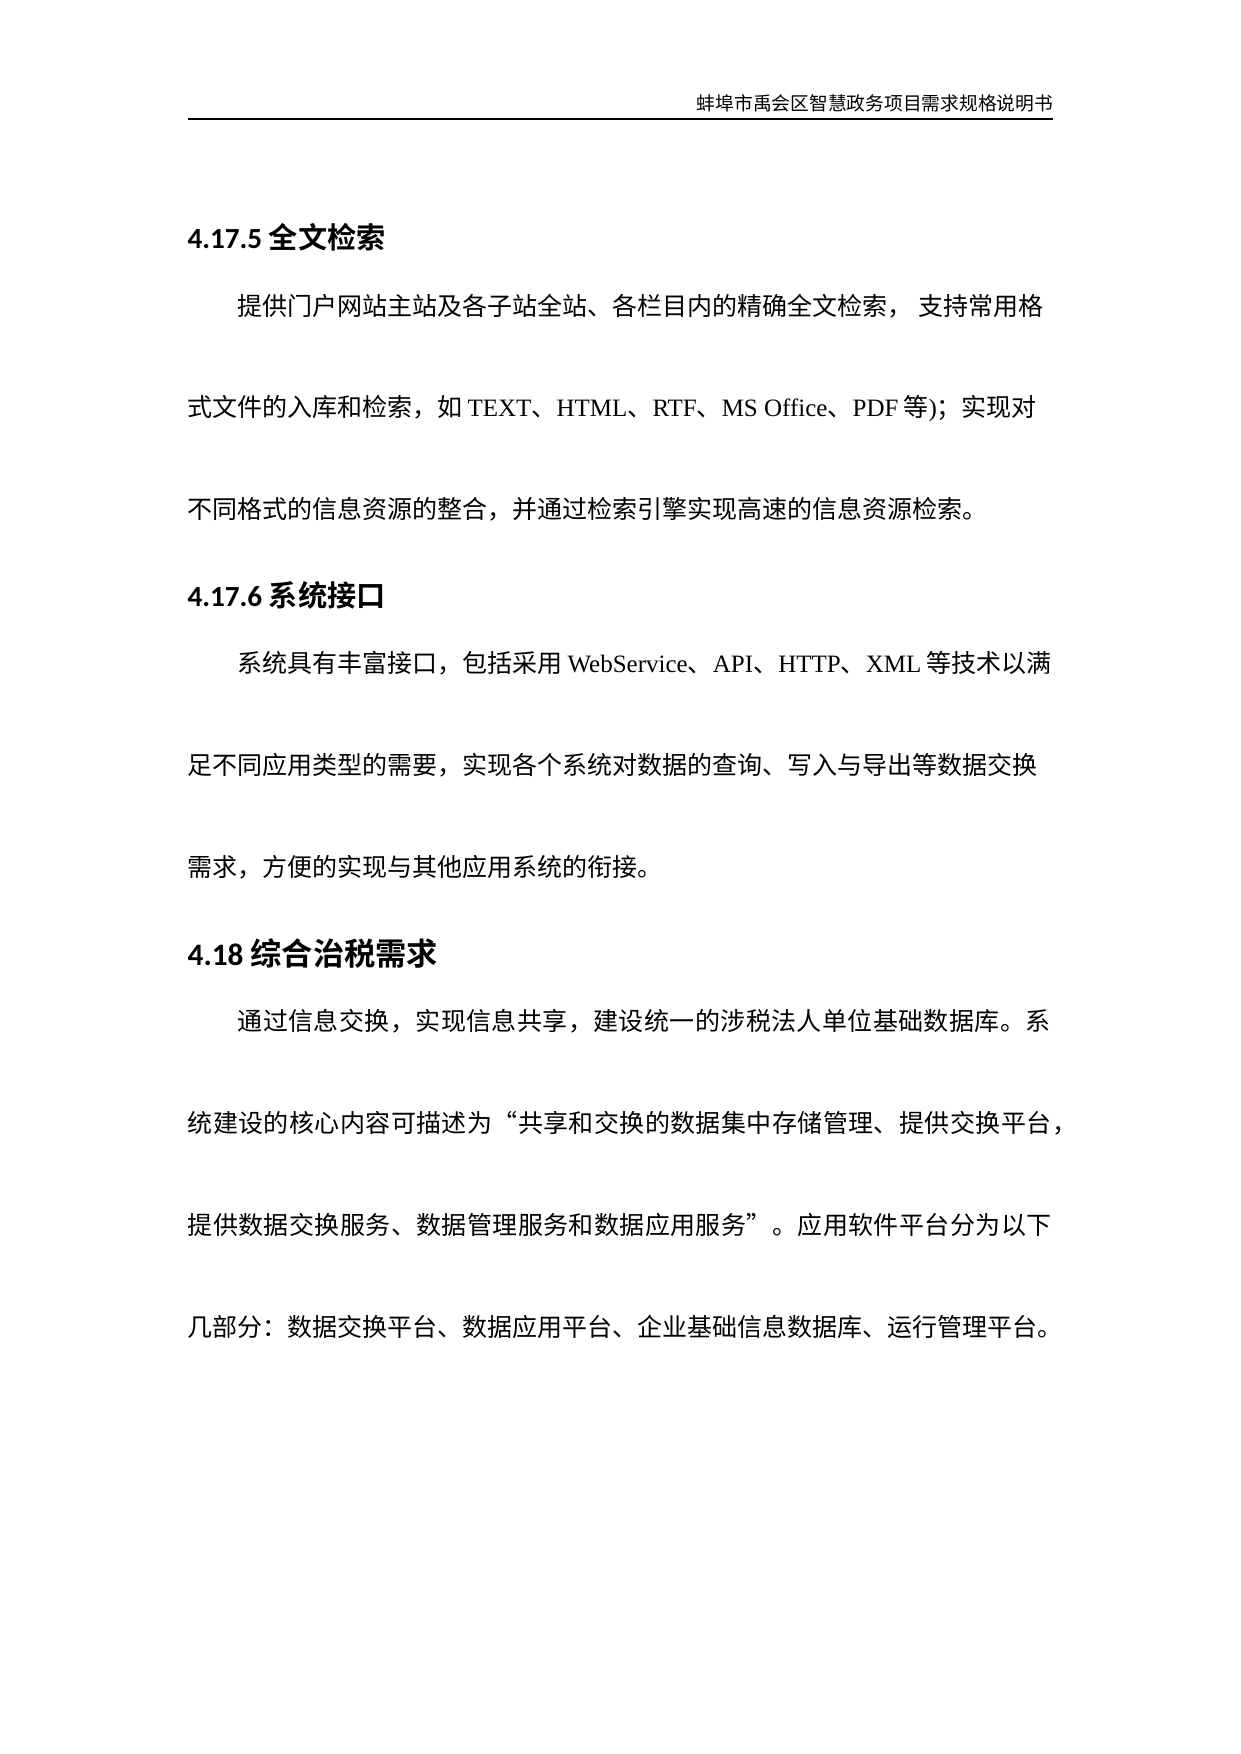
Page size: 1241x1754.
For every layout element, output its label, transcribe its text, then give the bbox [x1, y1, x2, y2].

text 系统接口 [187, 560, 1053, 628]
text 全文检索 [187, 202, 1053, 270]
subtitle 综合治税需求 [187, 918, 1053, 986]
text 通过信息交换，实现信息共享，建设统一的涉税法人单位基础数据库。系统建设的核心内容可描述为“共享和交换的数据集中存储管理、提供交换平台，提供数据交换服务、数据管理服务和数据应用服务”。应用软件平台分为以下几部分：数据交换平台、数据应用平台、企业基础信息数据库、运行管理平台。 [187, 986, 1053, 1359]
text 系统具有丰富接口，包括采用WebService、API、HTTP、XML等技术以满足不同应用类型的需要，实现各个系统对数据的查询、写入与导出等数据交换需求，方便的实现与其他应用系统的衔接。 [187, 628, 1053, 899]
text 提供门户网站主站及各子站全站、各栏目内的精确全文检索， 支持常用格式文件的入库和检索，如TEXT、HTML、RTF、MS Office、PDF等)；实现对不同格式的信息资源的整合，并通过检索引擎实现高速的信息资源检索。 [187, 270, 1053, 542]
